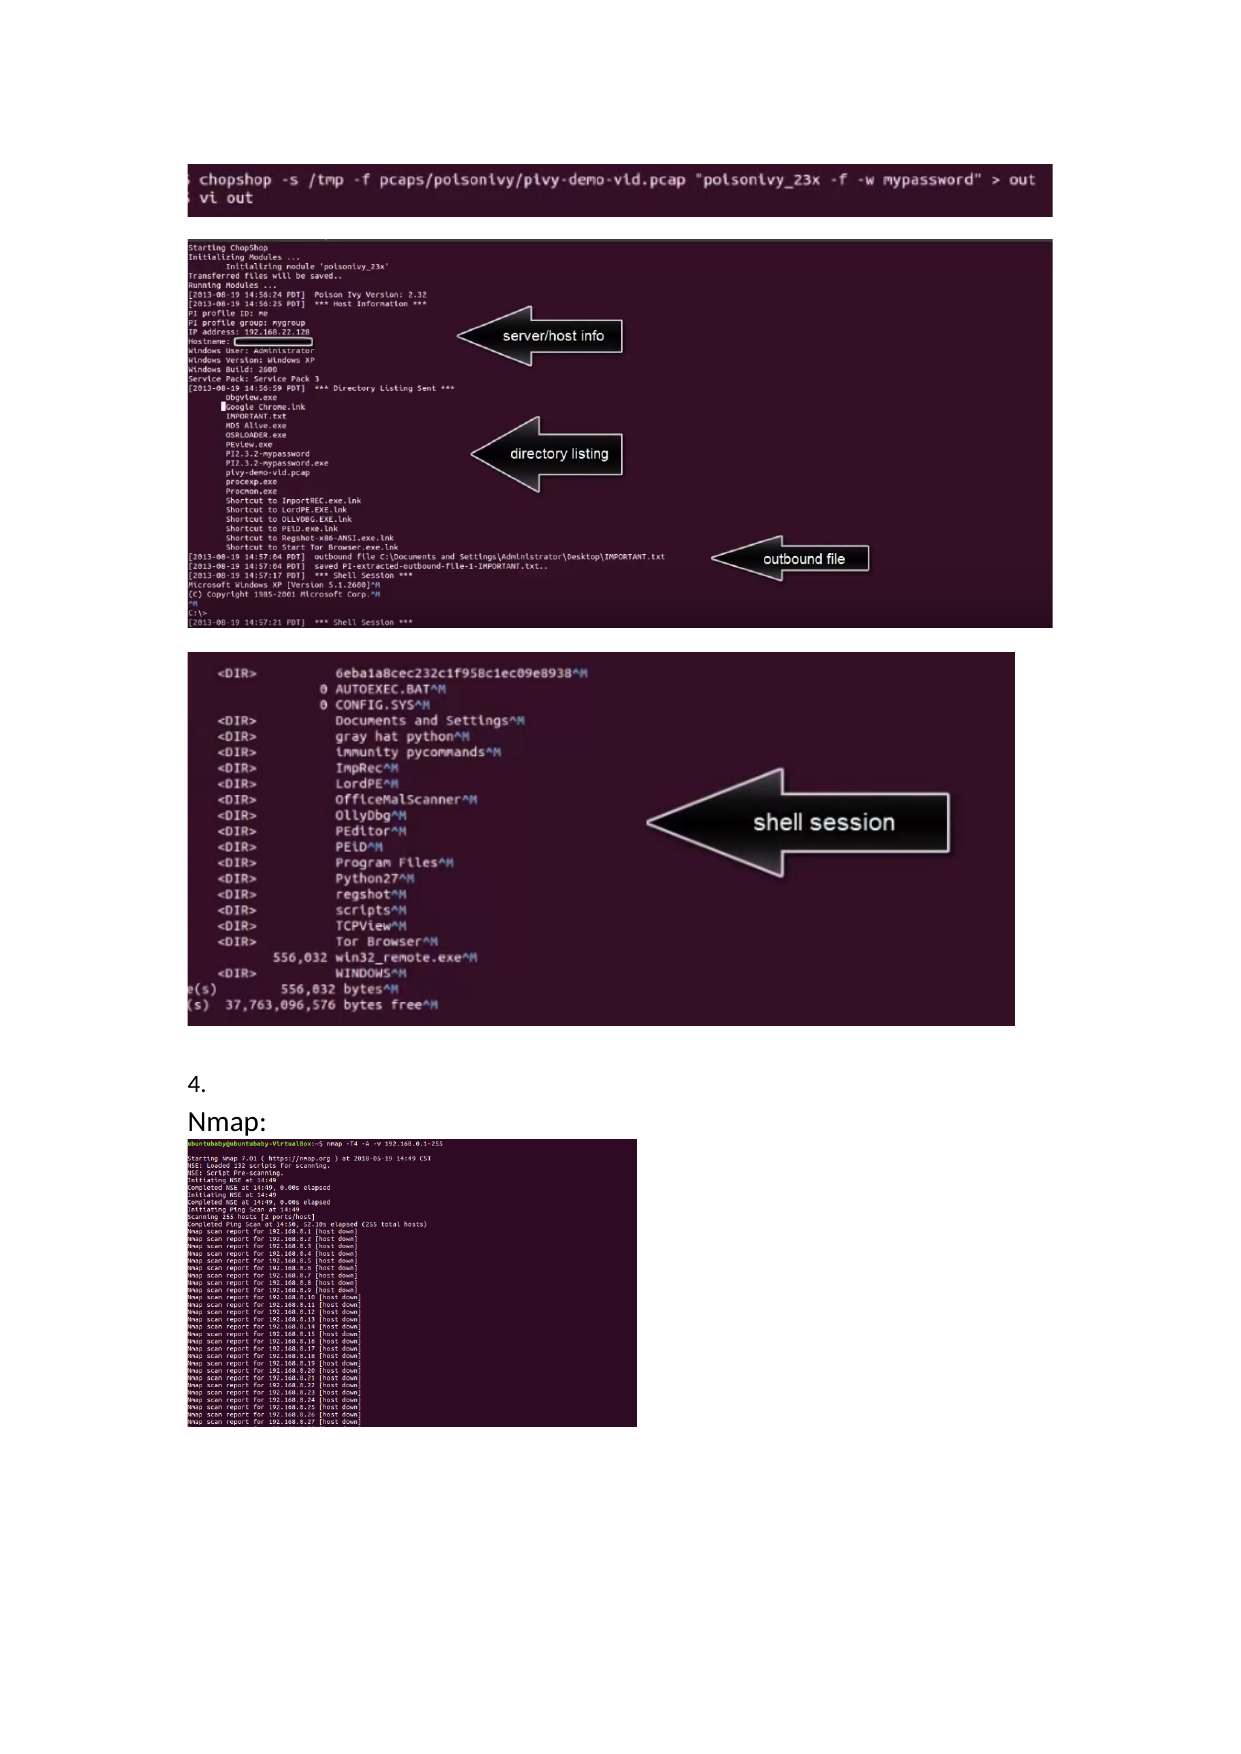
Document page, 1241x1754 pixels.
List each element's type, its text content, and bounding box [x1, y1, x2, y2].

picture [187, 164, 1053, 217]
text Nmap: [187, 1102, 1053, 1139]
picture [187, 1139, 637, 1427]
text 4. [187, 1064, 1053, 1102]
picture [187, 239, 1053, 628]
picture [187, 652, 1015, 1026]
